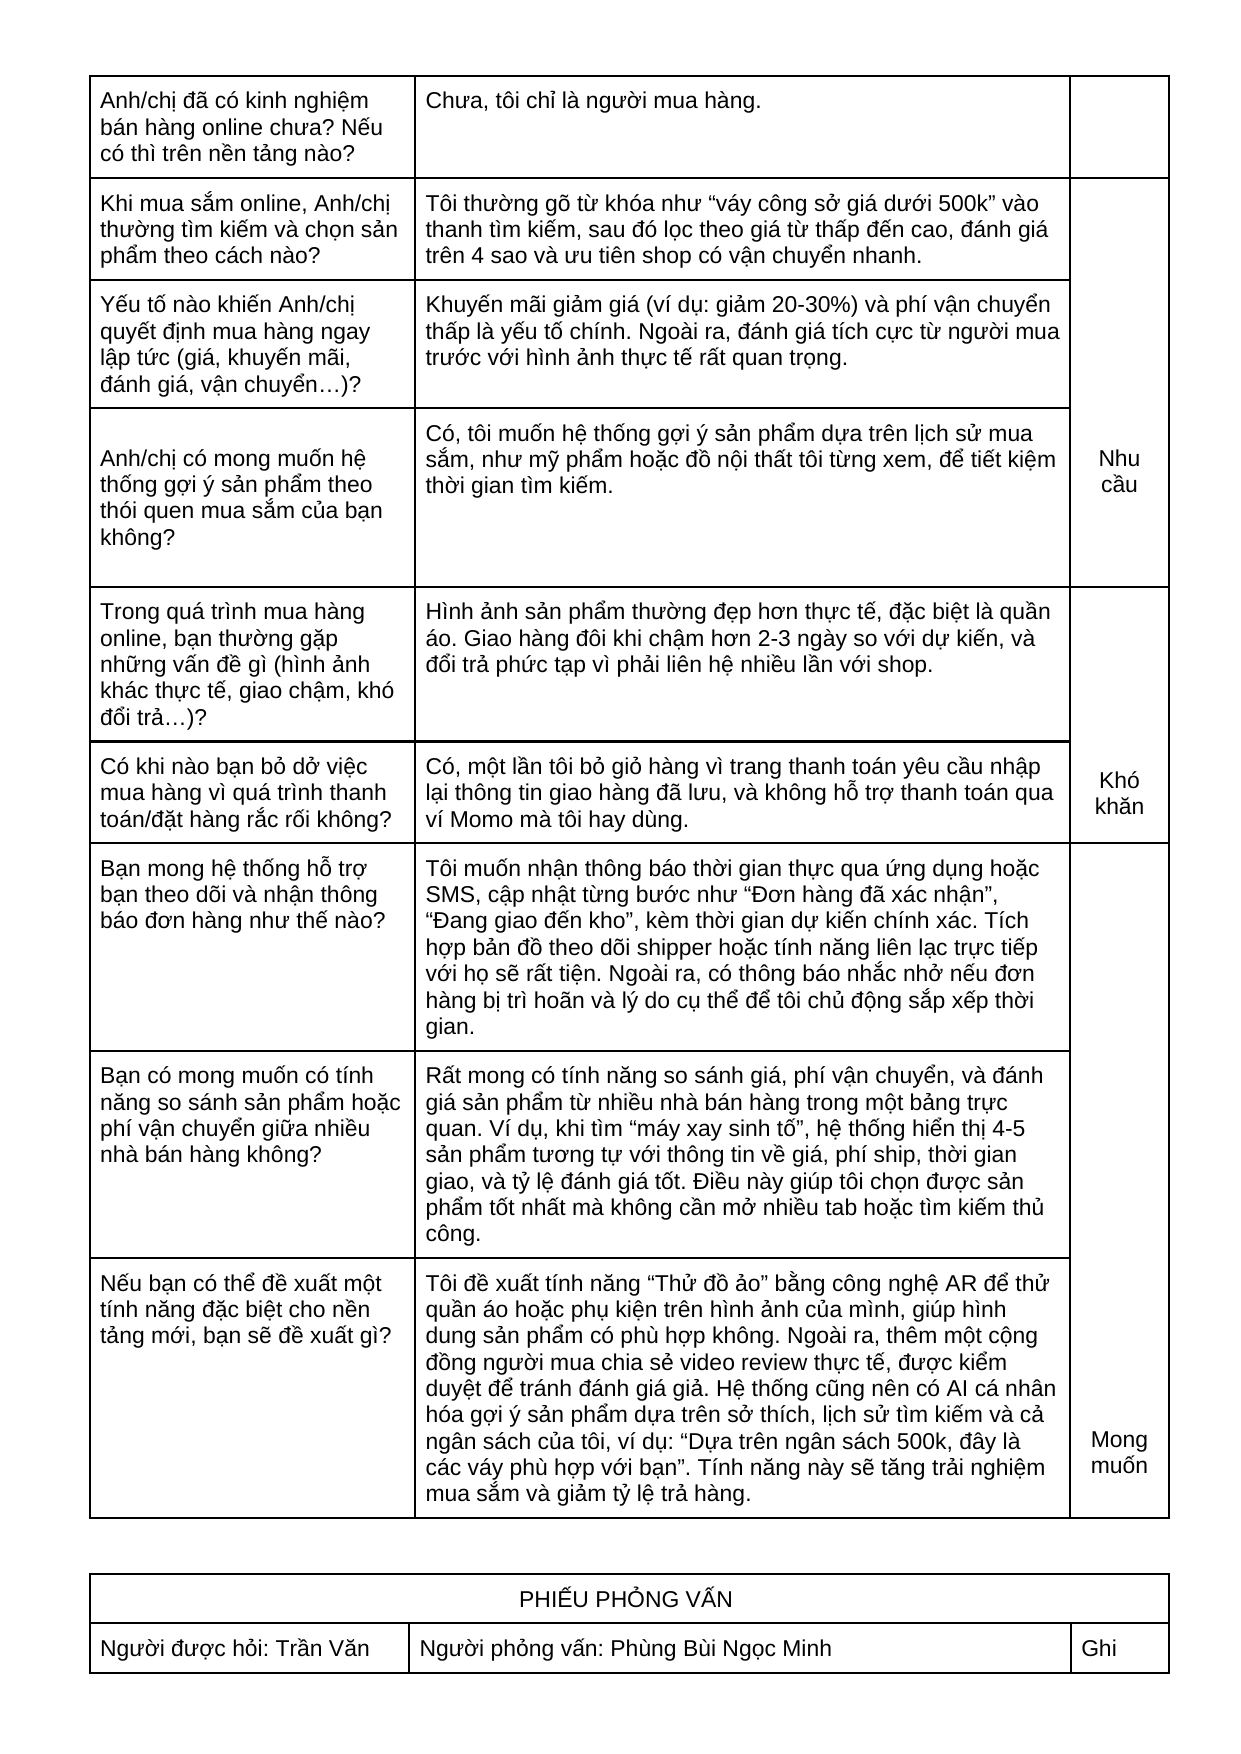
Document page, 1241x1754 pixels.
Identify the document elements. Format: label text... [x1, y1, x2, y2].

table_cell Ghi chú [1072, 1624, 1168, 1672]
table_cell Khuyến mãi giảm giá (ví dụ: giảm 20-30%) và phí vận chuyển thấp là yếu tố chính. Ngoài ra, đánh giá tích cực từ người mua trước với hình ảnh thực tế rất quan trọng. [416, 281, 1069, 407]
table_cell Có khi nào bạn bỏ dở việc mua hàng vì quá trình thanh toán/đặt hàng rắc rối không? [91, 743, 414, 842]
table_header PHIẾU PHỎNG VẤN [91, 1575, 1168, 1622]
table_cell Nhu cầu [1071, 179, 1168, 586]
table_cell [410, 1624, 1070, 1672]
table_cell Mong muốn [1071, 844, 1168, 1517]
table_cell Khó khăn [1071, 588, 1168, 842]
table_cell Trong quá trình mua hàng online, bạn thường gặp những vấn đề gì (hình ảnh khác thực tế, giao chậm, khó đổi trả…)? [91, 588, 414, 740]
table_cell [91, 1624, 408, 1672]
table_cell Bạn có mong muốn có tính năng so sánh sản phẩm hoặc phí vận chuyển giữa nhiều nhà bán hàng không? [91, 1052, 414, 1257]
table_cell Anh/chị có mong muốn hệ thống gợi ý sản phẩm theo thói quen mua sắm của bạn không? [91, 409, 414, 586]
table_cell Anh/chị đã có kinh nghiệm bán hàng online chưa? Nếu có thì trên nền tảng nào? [91, 77, 414, 177]
table_cell Tôi muốn nhận thông báo thời gian thực qua ứng dụng hoặc SMS, cập nhật từng bước như “Đơn hàng đã xác nhận”, “Đang giao đến kho”, kèm thời gian dự kiến chính xác. Tích hợp bản đồ theo dõi shipper hoặc tính năng liên lạc trực tiếp với họ sẽ rất tiện. Ngoài ra, có thông báo nhắc nhở nếu đơn hàng bị trì hoãn và lý do cụ thể để tôi chủ động sắp xếp thời gian. [416, 844, 1069, 1050]
table_cell Bạn mong hệ thống hỗ trợ bạn theo dõi và nhận thông báo đơn hàng như thế nào? [91, 844, 414, 1050]
table_cell Tôi đề xuất tính năng “Thử đồ ảo” bằng công nghệ AR để thử quần áo hoặc phụ kiện trên hình ảnh của mình, giúp hình dung sản phẩm có phù hợp không. Ngoài ra, thêm một cộng đồng người mua chia sẻ video review thực tế, được kiểm duyệt để tránh đánh giá giả. Hệ thống cũng nên có AI cá nhân hóa gợi ý sản phẩm dựa trên sở thích, lịch sử tìm kiếm và cả ngân sách của tôi, ví dụ: “Dựa trên ngân sách 500k, đây là các váy phù hợp với bạn”. Tính năng này sẽ tăng trải nghiệm mua sắm và giảm tỷ lệ trả hàng. [416, 1259, 1069, 1517]
table_cell Rất mong có tính năng so sánh giá, phí vận chuyển, và đánh giá sản phẩm từ nhiều nhà bán hàng trong một bảng trực quan. Ví dụ, khi tìm “máy xay sinh tố”, hệ thống hiển thị 4-5 sản phẩm tương tự với thông tin về giá, phí ship, thời gian giao, và tỷ lệ đánh giá tốt. Điều này giúp tôi chọn được sản phẩm tốt nhất mà không cần mở nhiều tab hoặc tìm kiếm thủ công. [416, 1052, 1069, 1257]
table_cell Chưa, tôi chỉ là người mua hàng. [416, 77, 1069, 177]
table_cell Có, tôi muốn hệ thống gợi ý sản phẩm dựa trên lịch sử mua sắm, như mỹ phẩm hoặc đồ nội thất tôi từng xem, để tiết kiệm thời gian tìm kiếm. [416, 409, 1069, 586]
table_cell Yếu tố nào khiến Anh/chị quyết định mua hàng ngay lập tức (giá, khuyến mãi, đánh giá, vận chuyển…)? [91, 281, 414, 407]
table_cell Hình ảnh sản phẩm thường đẹp hơn thực tế, đặc biệt là quần áo. Giao hàng đôi khi chậm hơn 2-3 ngày so với dự kiến, và đổi trả phức tạp vì phải liên hệ nhiều lần với shop. [416, 588, 1069, 740]
table_cell Tôi thường gõ từ khóa như “váy công sở giá dưới 500k” vào thanh tìm kiếm, sau đó lọc theo giá từ thấp đến cao, đánh giá trên 4 sao và ưu tiên shop có vận chuyển nhanh. [416, 179, 1069, 279]
table_cell Có, một lần tôi bỏ giỏ hàng vì trang thanh toán yêu cầu nhập lại thông tin giao hàng đã lưu, và không hỗ trợ thanh toán qua ví Momo mà tôi hay dùng. [416, 743, 1069, 842]
table_cell Nếu bạn có thể đề xuất một tính năng đặc biệt cho nền tảng mới, bạn sẽ đề xuất gì? [91, 1259, 414, 1517]
table_cell Khi mua sắm online, Anh/chị thường tìm kiếm và chọn sản phẩm theo cách nào? [91, 179, 414, 279]
